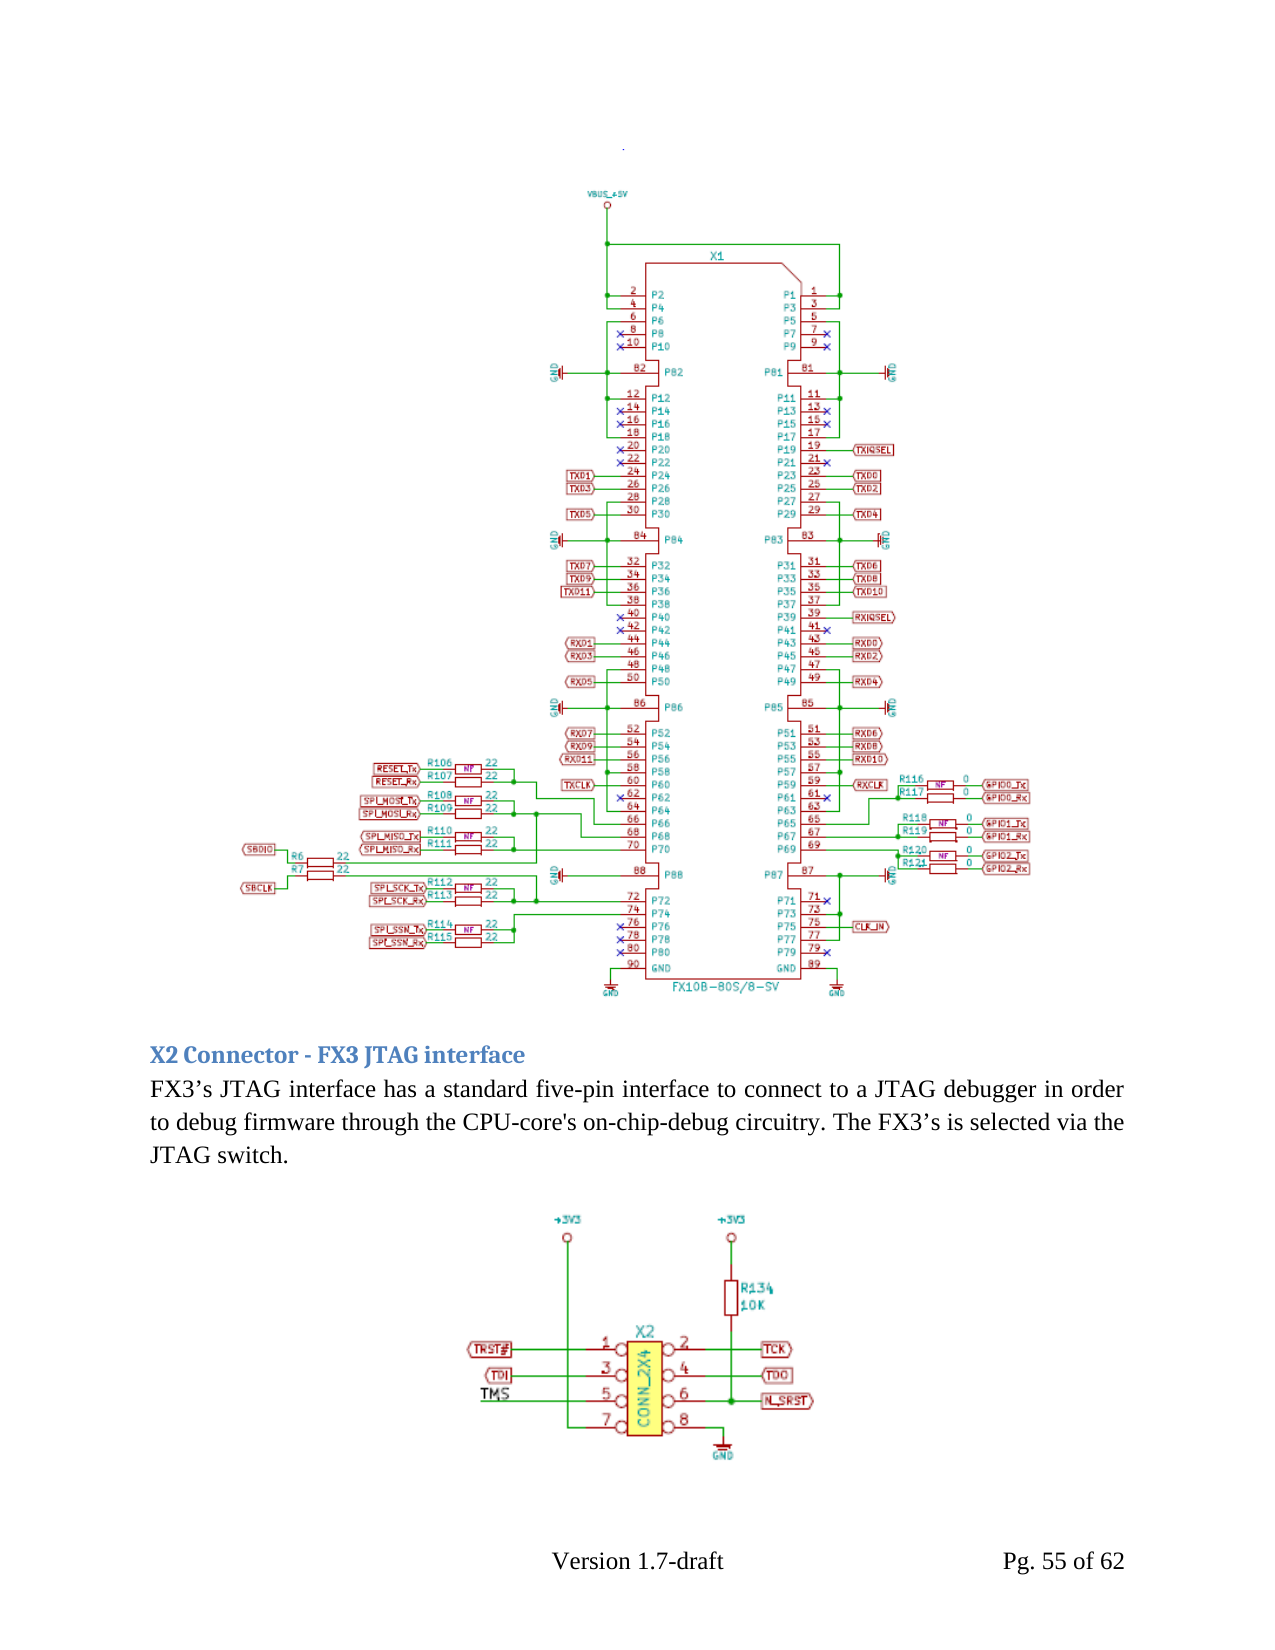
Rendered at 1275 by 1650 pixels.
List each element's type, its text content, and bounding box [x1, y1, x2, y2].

text FX3’s JTAG interface has a standard five-pin interface to connect to a JTAG debugger in order to debug firmware through the CPU-core's on-chip-debug circuitry. The FX3’s is selected via the JTAG switch. [150, 1074, 1125, 1169]
picture [206, 149, 1068, 1016]
subtitle X2 Connector - FX3 JTAG interface [150, 1041, 1125, 1070]
